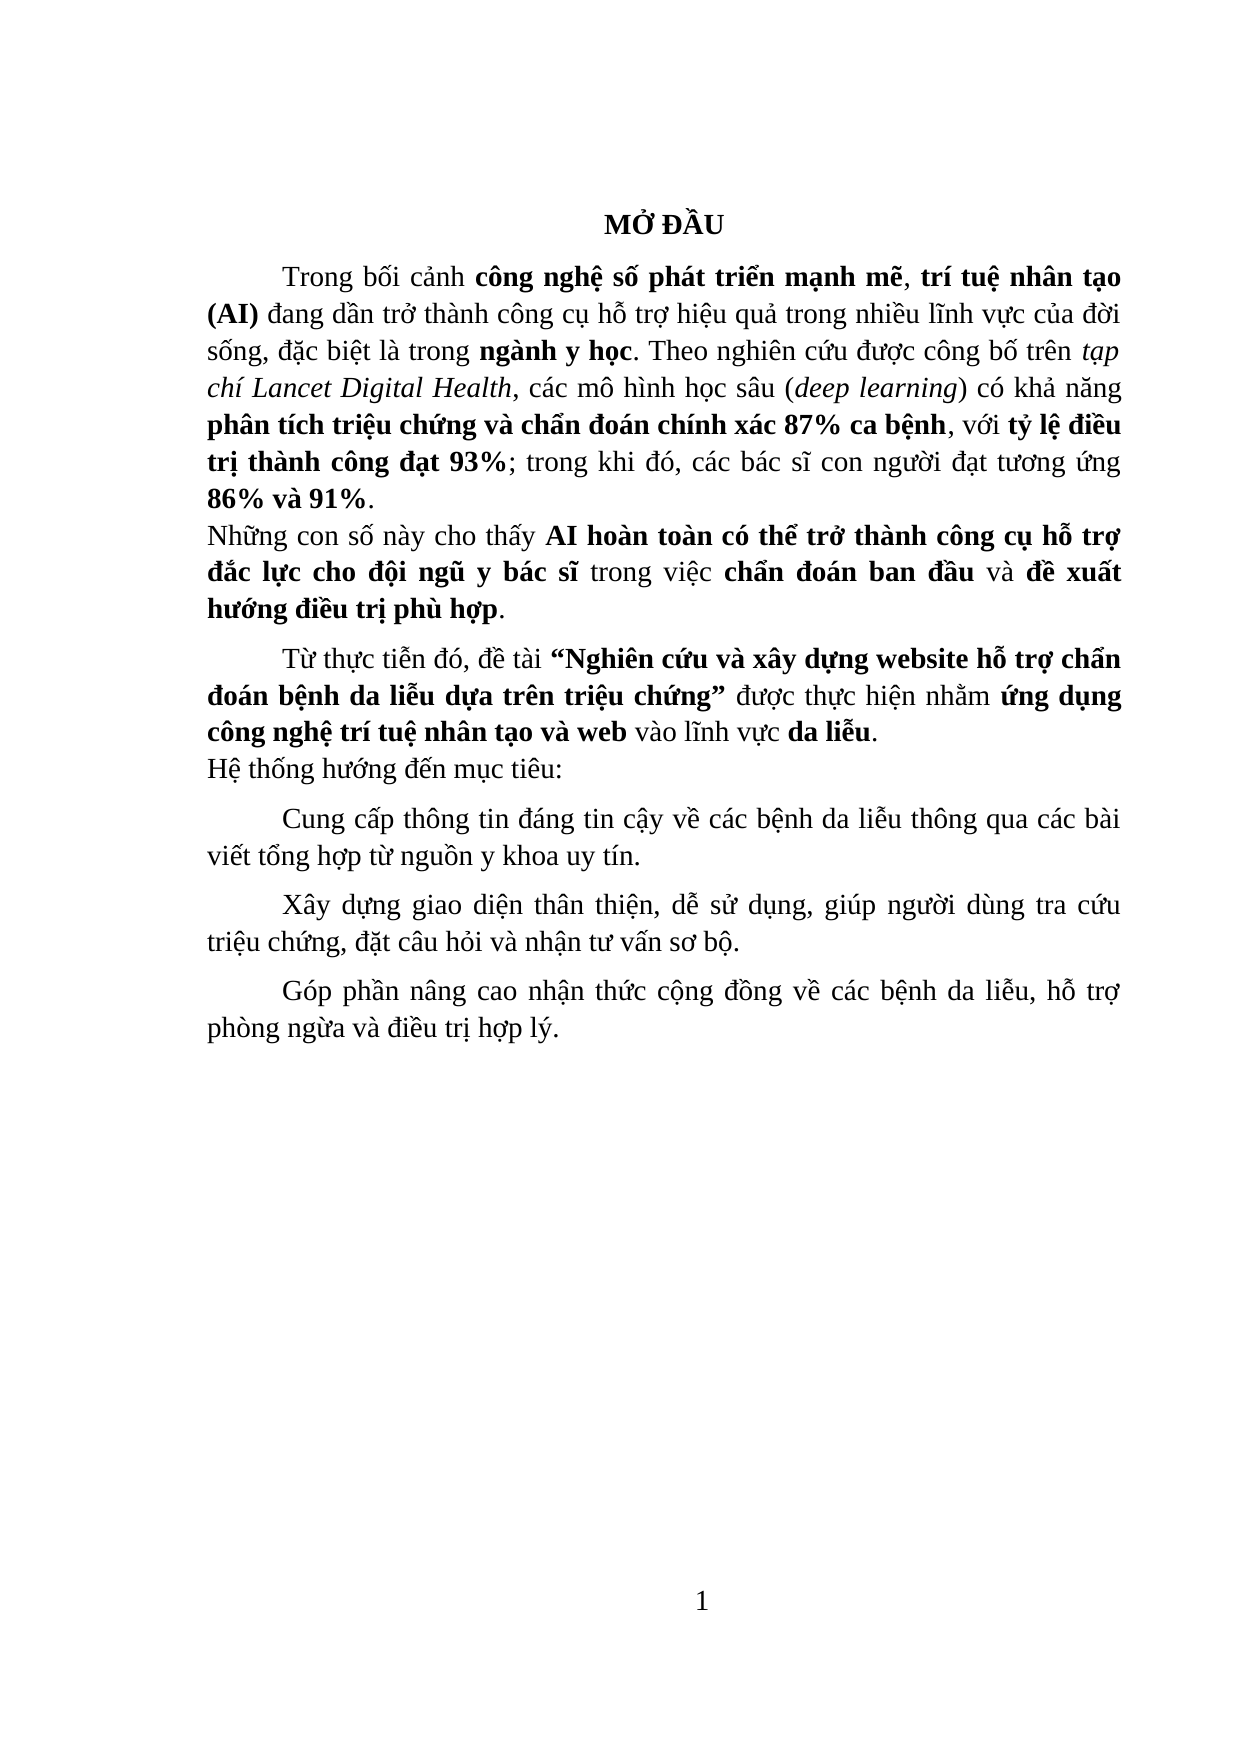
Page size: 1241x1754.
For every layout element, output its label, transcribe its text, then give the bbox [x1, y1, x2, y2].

text Xây dựng giao diện thân thiện, dễ sử dụng, giúp người dùng tra cứu triệu chứng, đặt câu hỏi và nhận tư vấn sơ bộ. [207, 887, 1122, 957]
text MỞ ĐẦU [207, 207, 1122, 240]
text Từ thực tiễn đó, đề tài “Nghiên cứu và xây dựng website hỗ trợ chẩn đoán bệnh da liễu dựa trên triệu chứng” được thực hiện nhằm ứng dụng công nghệ trí tuệ nhân tạo và web vào lĩnh vực da liễu. Hệ thống hướng đến mục tiêu: [207, 641, 1122, 785]
text Góp phần nâng cao nhận thức cộng đồng về các bệnh da liễu, hỗ trợ phòng ngừa và điều trị hợp lý. [207, 973, 1122, 1044]
text Cung cấp thông tin đáng tin cậy về các bệnh da liễu thông qua các bài viết tổng hợp từ nguồn y khoa uy tín. [207, 801, 1122, 871]
text Trong bối cảnh công nghệ số phát triển mạnh mẽ, trí tuệ nhân tạo (AI) đang dần trở thành công cụ hỗ trợ hiệu quả trong nhiều lĩnh vực của đời sống, đặc biệt là trong ngành y học. Theo nghiên cứu được công bố trên tạp chí Lancet Digital Health, các mô hình học sâu (deep learning) có khả năng phân tích triệu chứng và chẩn đoán chính xác 87% ca bệnh, với tỷ lệ điều trị thành công đạt 93%; trong khi đó, các bác sĩ con người đạt tương ứng 86% và 91%. Những con số này cho thấy AI hoàn toàn có thể trở thành công cụ hỗ trợ đắc lực cho đội ngũ y bác sĩ trong việc chẩn đoán ban đầu và đề xuất hướng điều trị phù hợp. [207, 259, 1122, 625]
